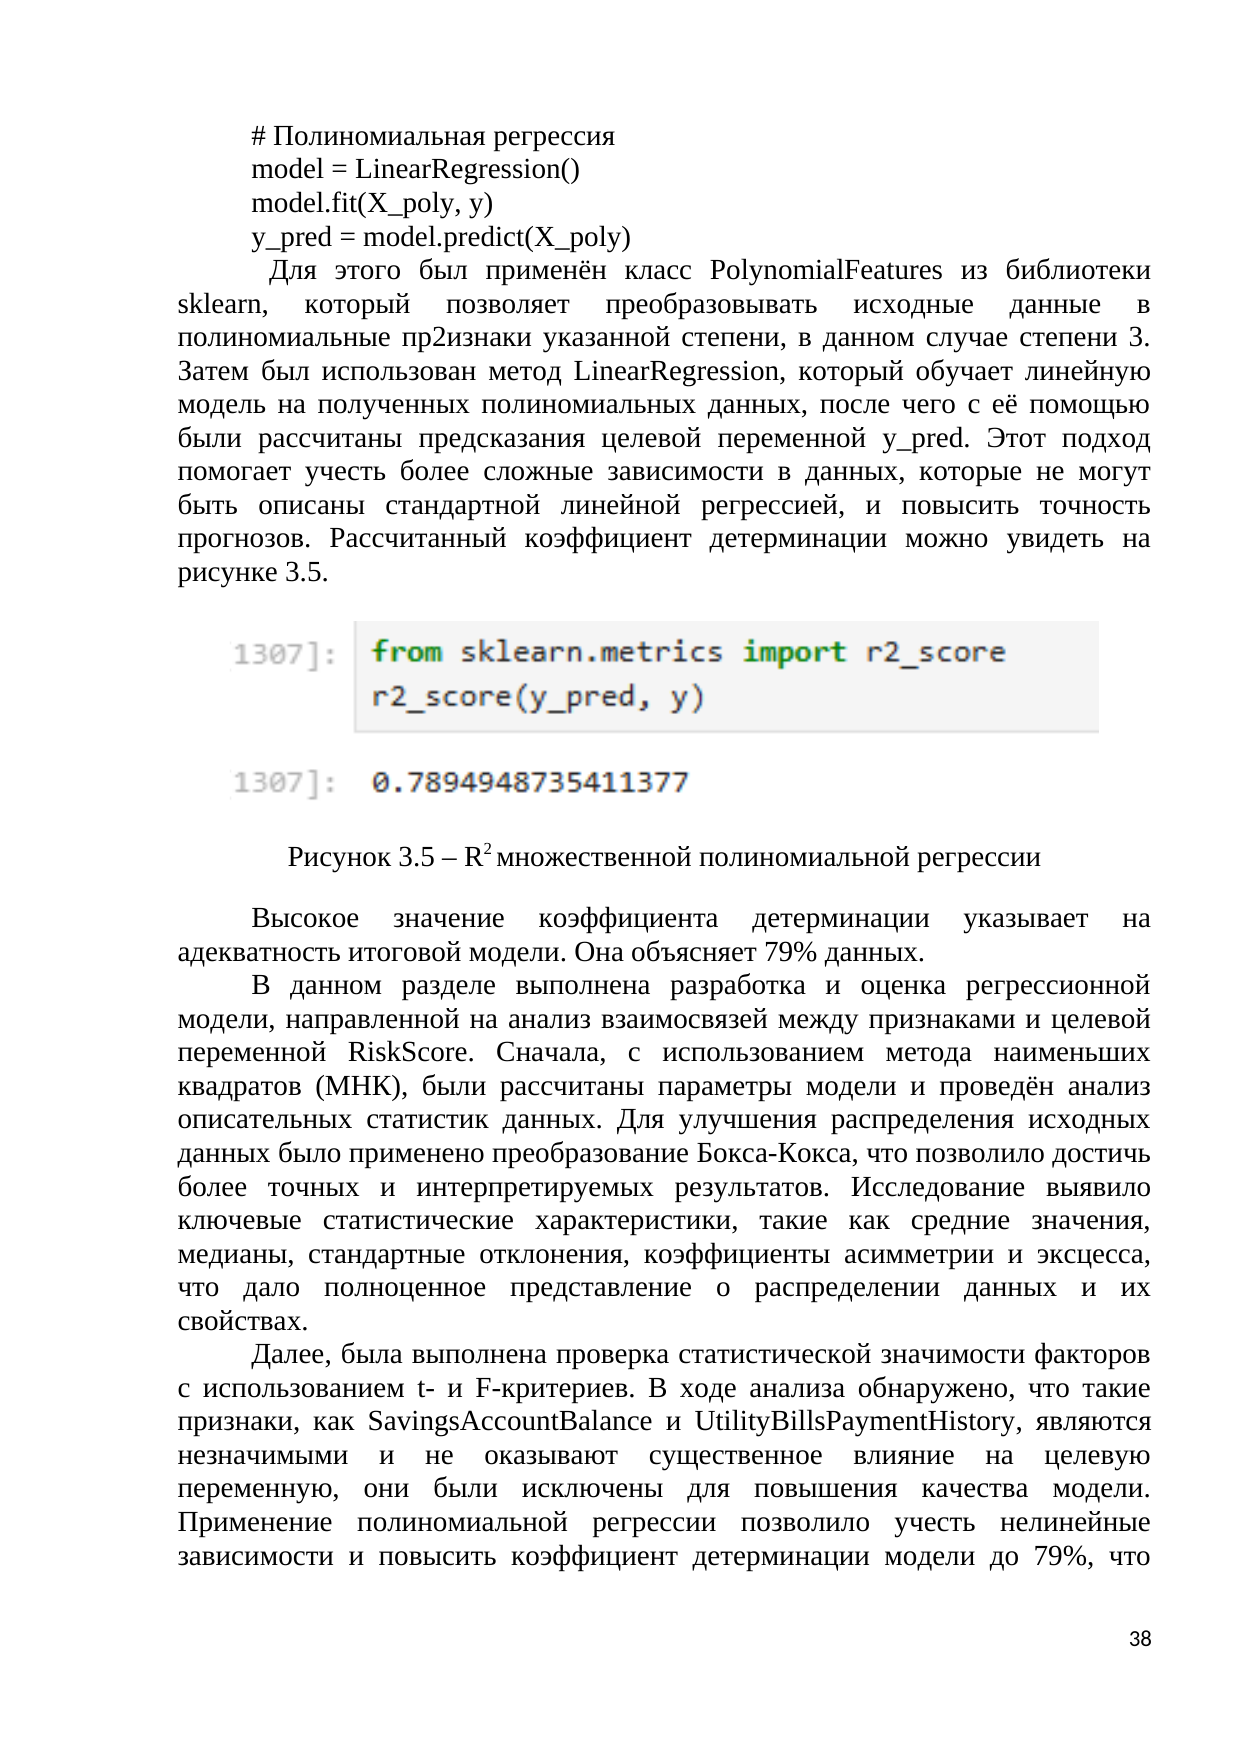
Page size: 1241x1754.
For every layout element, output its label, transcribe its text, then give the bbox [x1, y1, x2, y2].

text # Полиномиальная регрессия [177, 118, 1152, 152]
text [177, 1336, 1152, 1571]
text В данном разделе выполнена разработка и оценка регрессионной модели, направленной на анализ взаимосвязей между признаками и целевой переменной RiskScore. Сначала, с использованием метода наименьших квадратов (МНК), были рассчитаны параметры модели и проведён анализ описательных статистик данных. Для улучшения распределения исходных данных было применено преобразование Бокса-Кокса, что позволило достичь более точных и интерпретируемых результатов. Исследование выявило ключевые статистические характеристики, такие как средние значения, медианы, стандартные отклонения, коэффициенты асимметрии и эксцесса, что дало полноценное представление о распределении данных и их свойствах. [177, 967, 1152, 1336]
text Высокое значение коэффициента детерминации указывает на адекватность итоговой модели. Она объясняет 79% данных. [177, 900, 1152, 967]
picture [229, 621, 1099, 812]
text Для этого был применён класс PolynomialFeatures из библиотеки sklearn, который позволяет преобразовывать исходные данные в полиномиальные пр2изнаки указанной степени, в данном случае степени 3. Затем был использован метод LinearRegression, который обучает линейную модель на полученных полиномиальных данных, после чего с её помощью были рассчитаны предсказания целевой переменной y_pred. Этот подход помогает учесть более сложные зависимости в данных, которые не могут быть описаны стандартной линейной регрессией, и повысить точность прогнозов. Рассчитанный коэффициент детерминации можно увидеть на рисунке 3.5. [177, 252, 1152, 588]
text model.fit(X_poly, y) [177, 185, 1152, 219]
text Рисунок 3.5 – R2 множественной полиномиальной регрессии [177, 839, 1152, 872]
text model = LinearRegression() [177, 152, 1152, 185]
text y_pred = model.predict(X_poly) [177, 219, 1152, 252]
